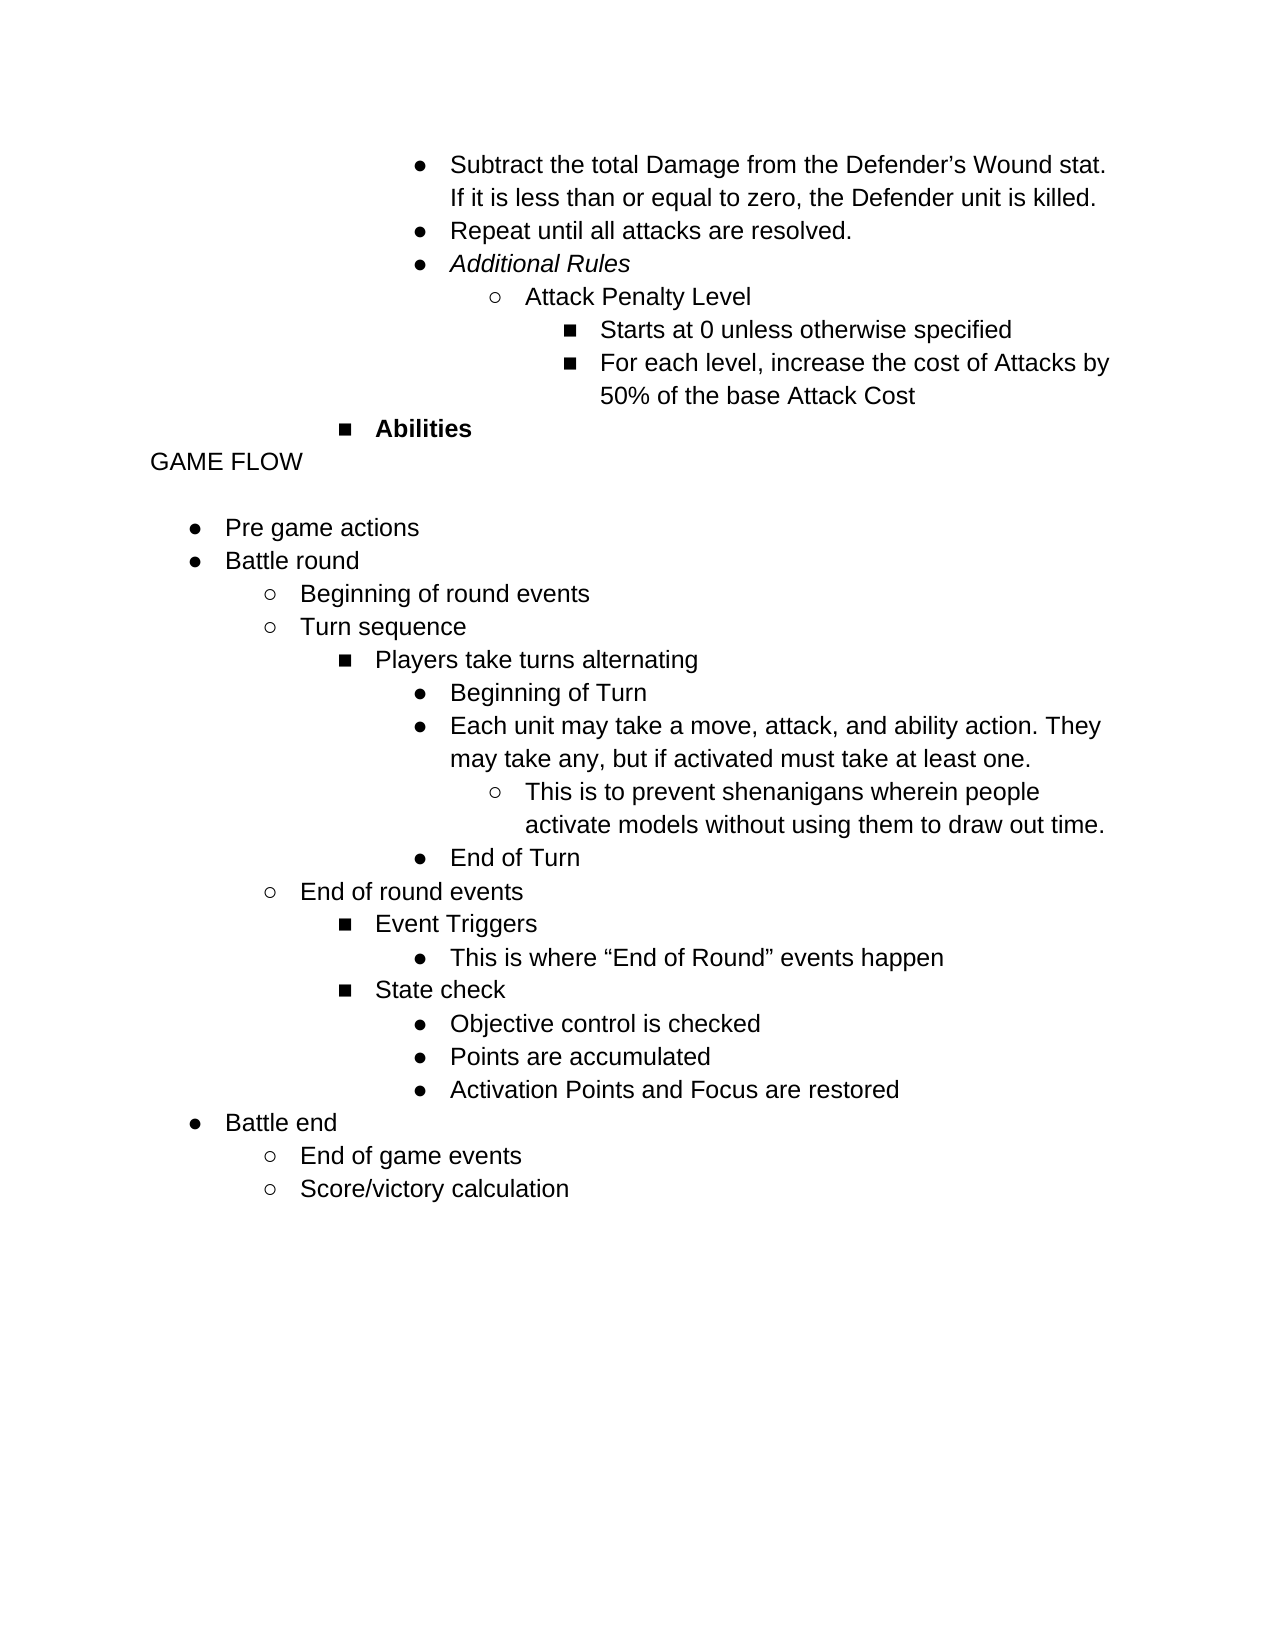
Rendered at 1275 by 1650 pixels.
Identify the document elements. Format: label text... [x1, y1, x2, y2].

list Score/victory calculation [262, 1174, 1125, 1202]
list Objective control is checked [412, 1008, 1125, 1037]
list Abilities [337, 414, 1125, 443]
list Subtract the total Damage from the Defender’s Wound stat. If it is less than or equal to zero, the Defender unit is killed. [412, 150, 1125, 212]
list Event Triggers [337, 909, 1125, 938]
list State check [337, 976, 1125, 1004]
list Beginning of Turn [412, 678, 1125, 707]
list Battle round [187, 546, 1125, 575]
list This is to prevent shenanigans wherein people activate models without using them to draw out time. [487, 777, 1125, 839]
list End of round events [262, 876, 1125, 905]
list End of Turn [412, 843, 1125, 872]
list Starts at 0 unless otherwise specified [562, 315, 1125, 344]
list Repeat until all attacks are resolved. [412, 216, 1125, 245]
list Additional Rules [412, 249, 1125, 278]
list Activation Points and Focus are restored [412, 1074, 1125, 1103]
list Players take turns alternating [337, 645, 1125, 674]
list Each unit may take a move, attack, and ability action. They may take any, but if activated must take at least one. [412, 711, 1125, 773]
list This is where “End of Round” events happen [412, 942, 1125, 971]
list Attack Penalty Level [487, 282, 1125, 311]
list For each level, increase the cost of Attacks by 50% of the base Attack Cost [562, 348, 1125, 410]
list Points are accumulated [412, 1042, 1125, 1070]
list End of game events [262, 1141, 1125, 1169]
list Turn sequence [262, 612, 1125, 641]
list Battle end [187, 1108, 1125, 1136]
list Beginning of round events [262, 579, 1125, 608]
text GAME FLOW [150, 447, 1125, 476]
list Pre game actions [187, 513, 1125, 542]
